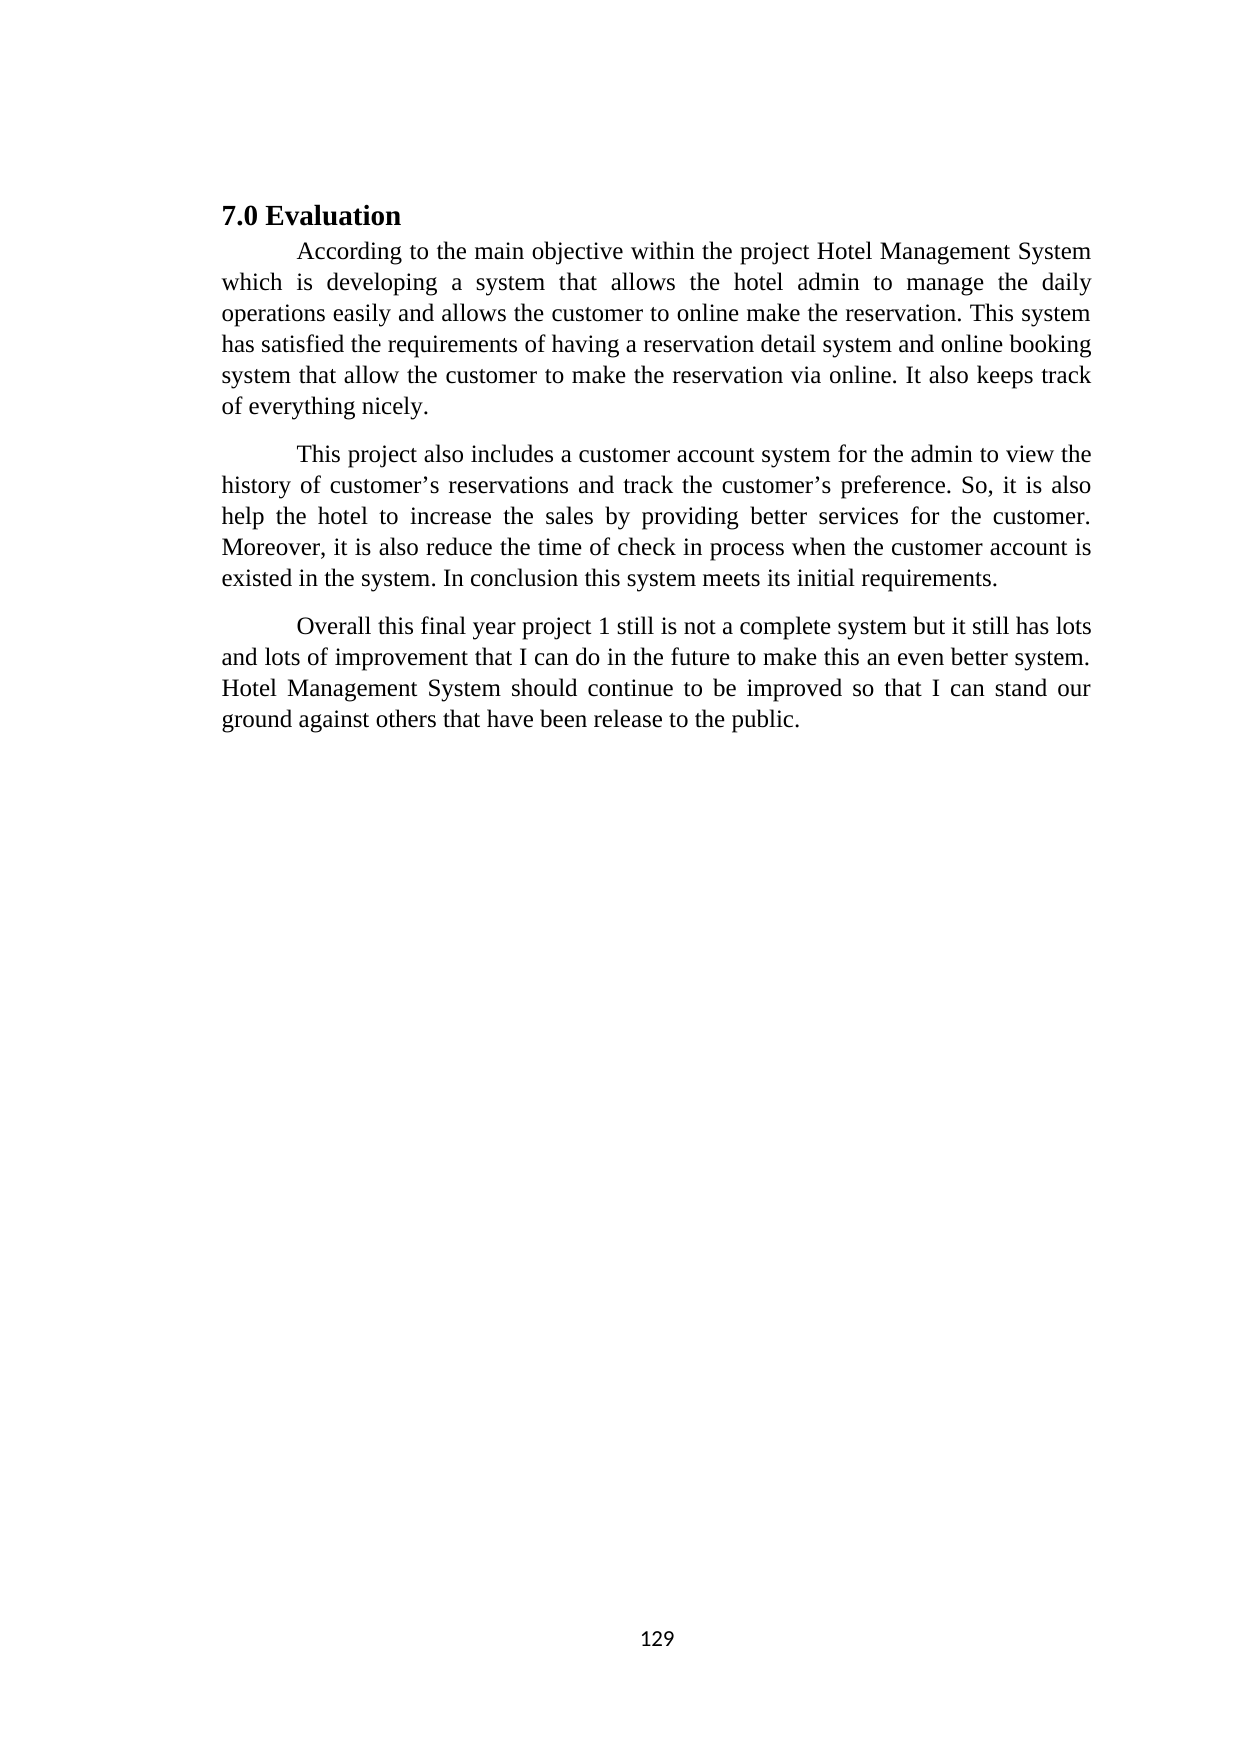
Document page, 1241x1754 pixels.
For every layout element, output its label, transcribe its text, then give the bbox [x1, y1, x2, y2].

text This project also includes a customer account system for the admin to view the history of customer’s reservations and track the customer’s preference. So, it is also help the hotel to increase the sales by providing better services for the customer. Moreover, it is also reduce the time of check in process when the customer account is existed in the system. In conclusion this system meets its initial requirements. [221, 439, 1092, 592]
text Overall this final year project 1 still is not a complete system but it still has lots and lots of improvement that I can do in the future to make this an even better system. Hotel Management System should continue to be improved so that I can stand our ground against others that have been release to the public. [221, 611, 1092, 733]
text According to the main objective within the project Hotel Management System which is developing a system that allows the hotel admin to manage the daily operations easily and allows the customer to online make the reservation. This system has satisfied the requirements of having a reservation detail system and online booking system that allow the customer to make the reservation via online. It also keeps track of everything nicely. [221, 236, 1092, 420]
subtitle 7.0 Evaluation [221, 198, 1092, 231]
